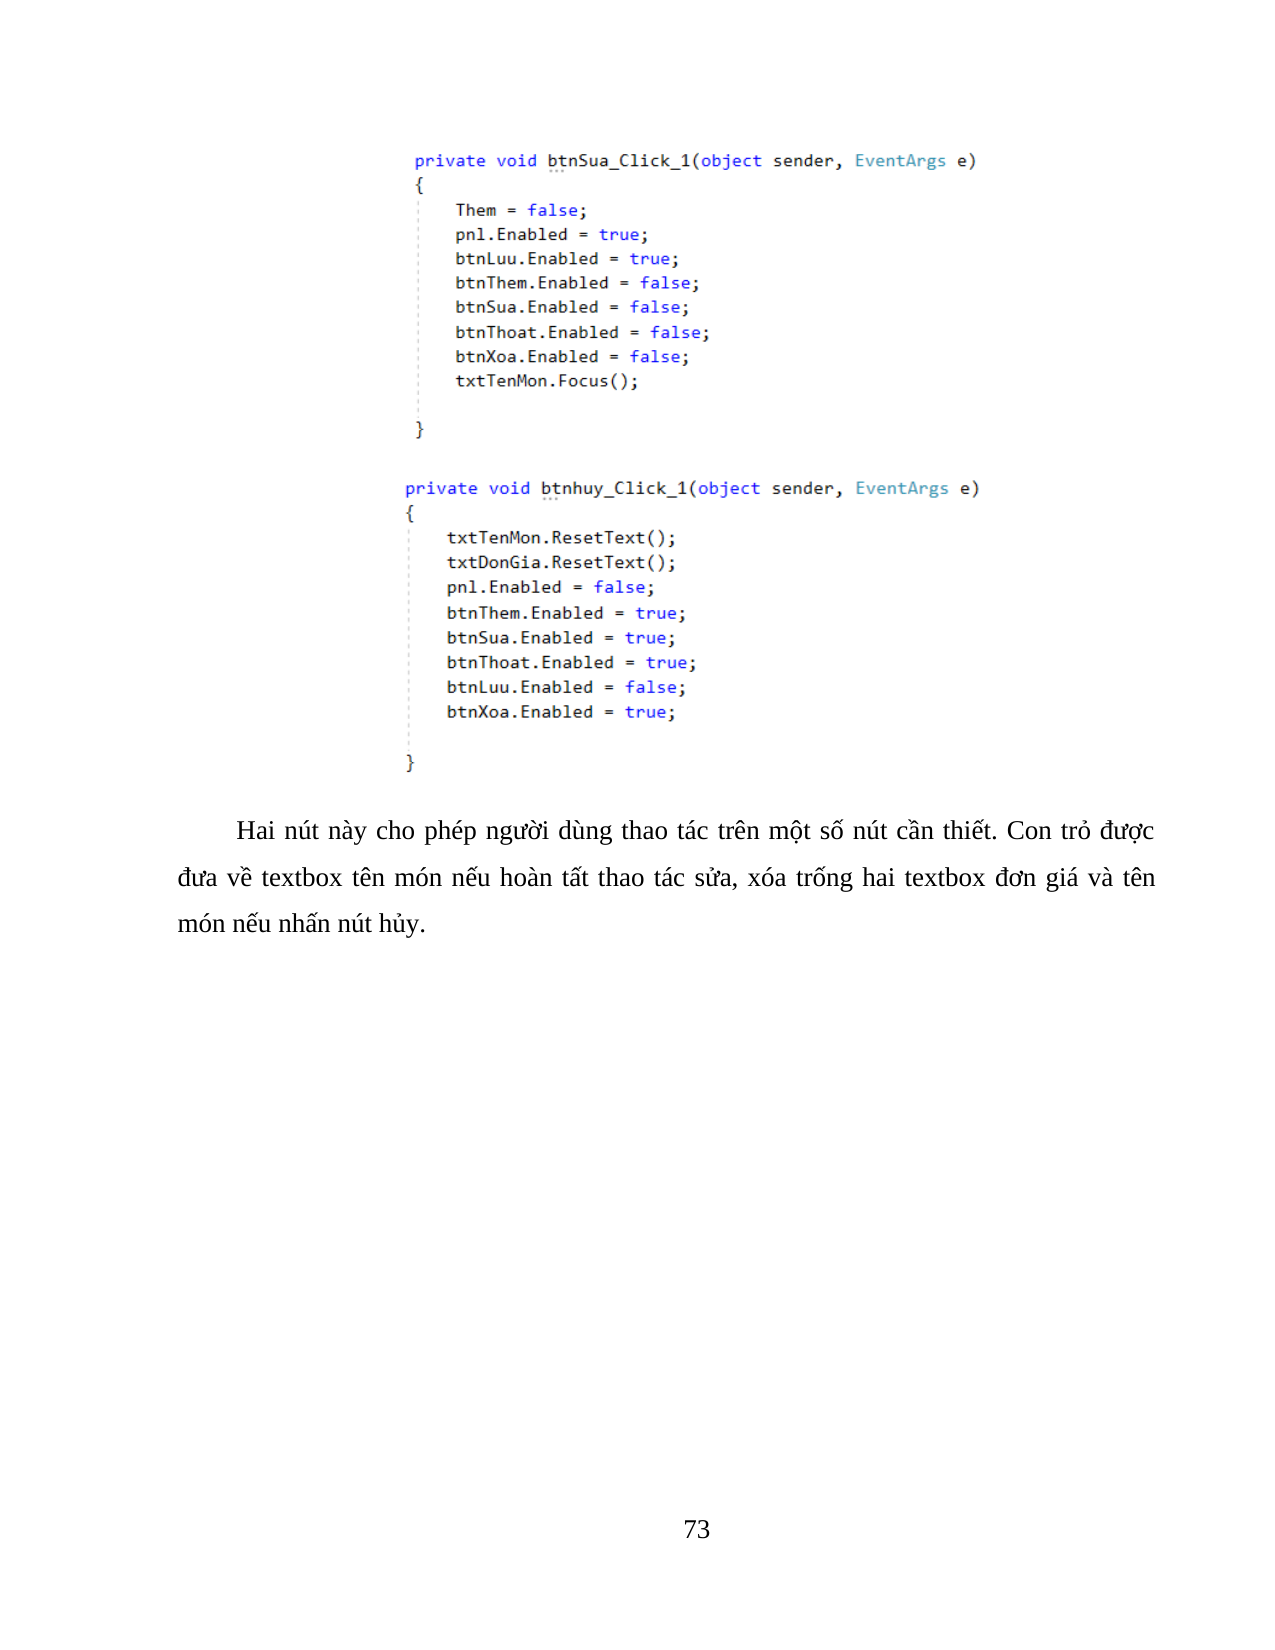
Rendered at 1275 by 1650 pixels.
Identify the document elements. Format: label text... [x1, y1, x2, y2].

picture [407, 147, 986, 447]
text Hai nút này cho phép người dùng thao tác trên một số nút cần thiết. Con trỏ được đưa về textbox tên món nếu hoàn tất thao tác sửa, xóa trống hai textbox đơn giá và tên món nếu nhấn nút hủy. [177, 814, 1157, 938]
picture [396, 478, 997, 782]
